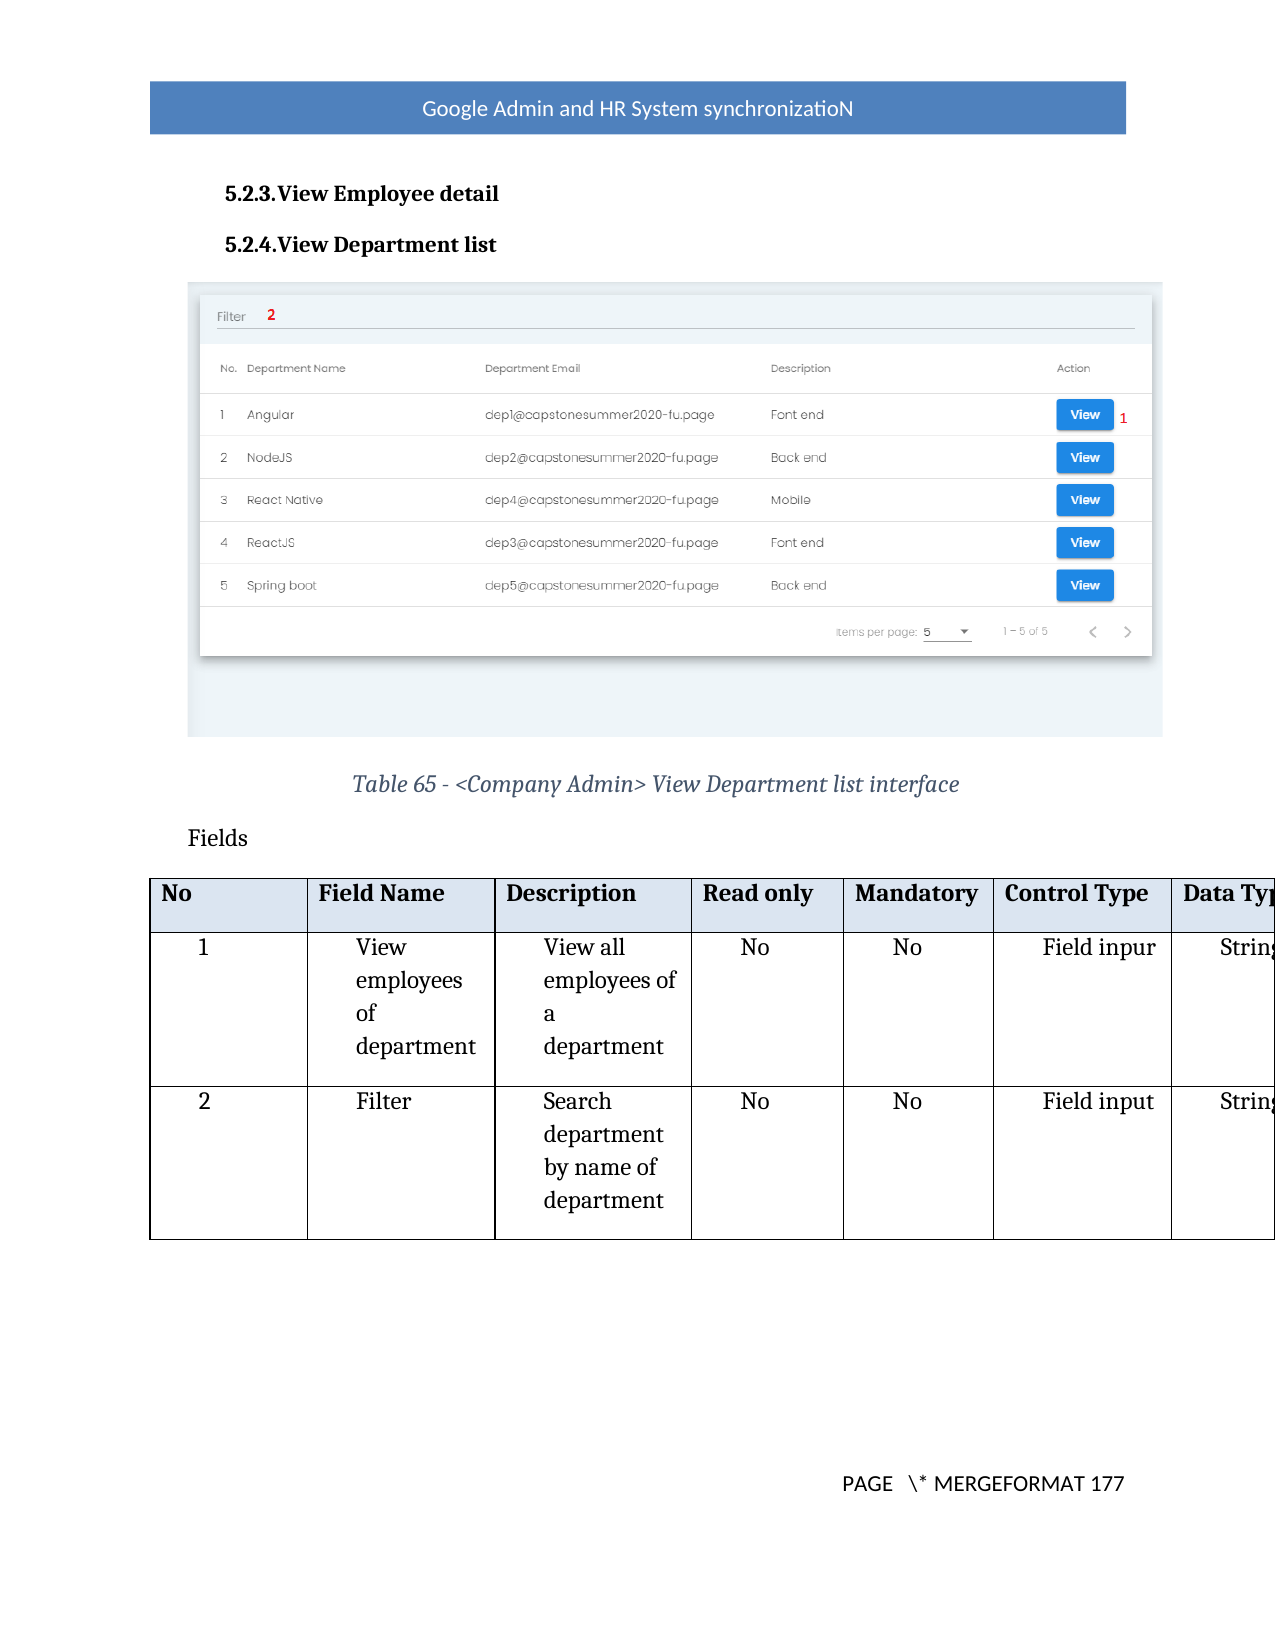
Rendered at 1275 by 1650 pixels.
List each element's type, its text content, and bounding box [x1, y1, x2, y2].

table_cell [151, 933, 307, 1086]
text Fields [187, 824, 1125, 852]
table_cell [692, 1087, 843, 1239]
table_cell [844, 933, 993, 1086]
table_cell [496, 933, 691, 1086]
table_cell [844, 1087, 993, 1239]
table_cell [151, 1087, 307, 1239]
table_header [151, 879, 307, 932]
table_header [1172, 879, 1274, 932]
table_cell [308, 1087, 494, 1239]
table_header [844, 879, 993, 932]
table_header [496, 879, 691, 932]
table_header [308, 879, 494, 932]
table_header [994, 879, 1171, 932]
picture [187, 282, 1163, 737]
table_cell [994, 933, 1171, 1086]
subtitle View Department list [225, 232, 1125, 258]
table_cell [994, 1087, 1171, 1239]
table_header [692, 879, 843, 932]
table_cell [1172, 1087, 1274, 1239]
subtitle View Employee detail [225, 181, 1125, 207]
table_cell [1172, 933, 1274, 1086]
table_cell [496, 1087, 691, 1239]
text Table 65 - <Company Admin> View Department list interface [187, 770, 1125, 798]
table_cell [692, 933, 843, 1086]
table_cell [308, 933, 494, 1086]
